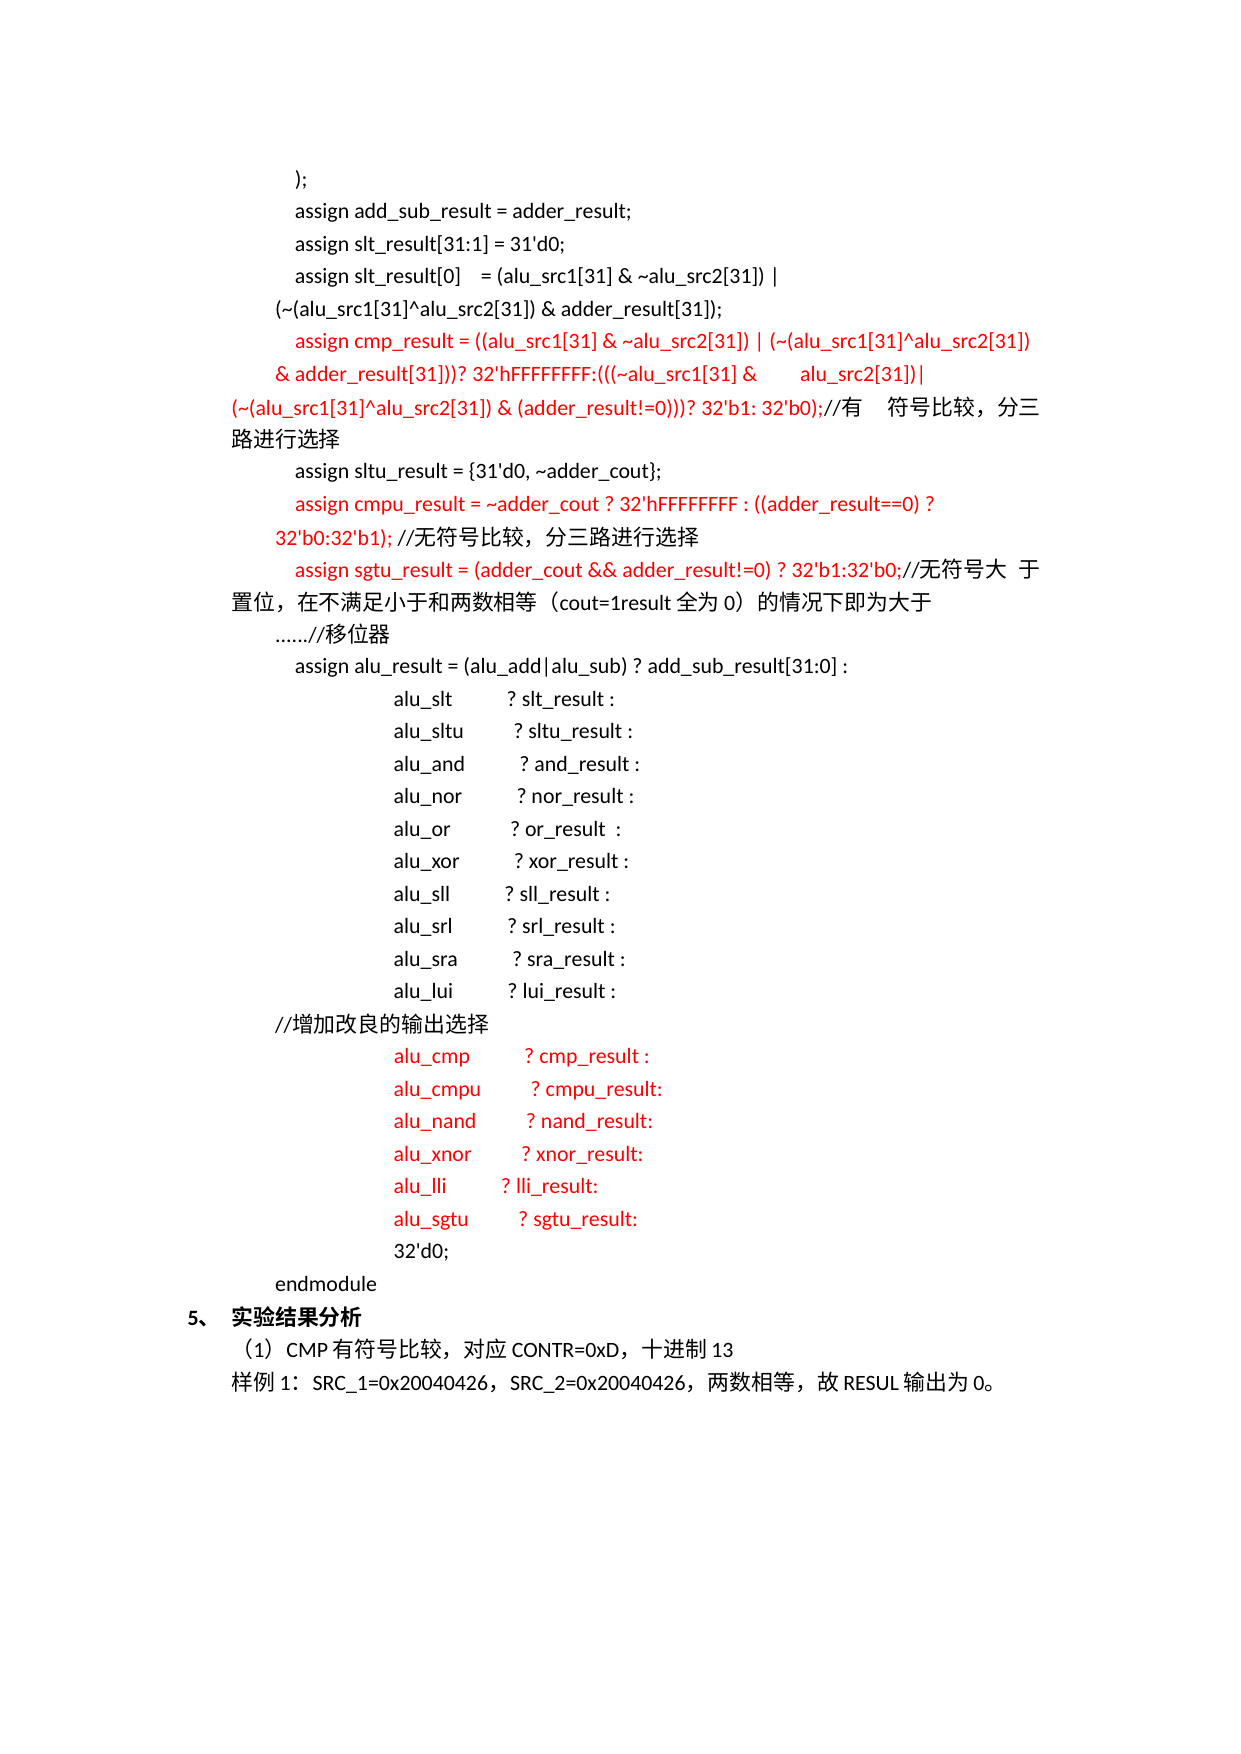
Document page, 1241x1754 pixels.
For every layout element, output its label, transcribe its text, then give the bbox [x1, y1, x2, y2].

list ......//移位器 [231, 617, 1053, 649]
list ); [231, 162, 1053, 194]
list alu_sltu ? sltu_result : [231, 714, 1053, 747]
list alu_cmpu ? cmpu_result: [231, 1072, 1053, 1104]
list assign sltu_result = {31'd0, ~adder_cout}; [231, 454, 1053, 487]
list alu_sgtu ? sgtu_result: [231, 1202, 1053, 1234]
list assign sgtu_result = (adder_cout && adder_result!=0) ? 32'b1:32'b0;//无符号大 于置位，在不满足小于和两数相等（cout=1result全为0）的情况下即为大于 [231, 552, 1053, 617]
list alu_xor ? xor_result : [231, 844, 1053, 877]
list 实验结果分析 [187, 1299, 1053, 1332]
list alu_lli ? lli_result: [231, 1169, 1053, 1202]
list assign cmp_result = ((alu_src1[31] & ~alu_src2[31]) | (~(alu_src1[31]^alu_src2[31]) & adder_result[31]))? 32'hFFFFFFFF:(((~alu_src1[31] & alu_src2[31])|(~(alu_src1[31]^alu_src2[31]) & (adder_result!=0)))? 32'b1: 32'b0);//有 符号比较，分三路进行选择 [231, 324, 1053, 454]
list alu_and ? and_result : [231, 747, 1053, 779]
list assign cmpu_result = ~adder_cout ? 32'hFFFFFFFF : ((adder_result==0) ? 32'b0:32'b1); //无符号比较，分三路进行选择 [231, 487, 1053, 552]
list alu_sll ? sll_result : [231, 877, 1053, 909]
list alu_slt ? slt_result : [231, 682, 1053, 714]
list alu_srl ? srl_result : [231, 909, 1053, 942]
list alu_lui ? lui_result : [231, 974, 1053, 1007]
list （1）CMP有符号比较，对应CONTR=0xD，十进制13 [187, 1332, 1053, 1364]
list assign add_sub_result = adder_result; [231, 194, 1053, 227]
list //增加改良的输出选择 [231, 1007, 1053, 1039]
list alu_cmp ? cmp_result : [231, 1039, 1053, 1072]
list alu_or ? or_result : [231, 812, 1053, 844]
list assign alu_result = (alu_add|alu_sub) ? add_sub_result[31:0] : [231, 649, 1053, 682]
list alu_nor ? nor_result : [231, 779, 1053, 812]
list assign slt_result[31:1] = 31'd0; [231, 227, 1053, 259]
list endmodule [231, 1267, 1053, 1299]
list 32'd0; [231, 1234, 1053, 1267]
list alu_xnor ? xnor_result: [231, 1137, 1053, 1169]
list alu_nand ? nand_result: [231, 1104, 1053, 1137]
list alu_sra ? sra_result : [231, 942, 1053, 974]
list assign slt_result[0] = (alu_src1[31] & ~alu_src2[31]) | (~(alu_src1[31]^alu_src2[31]) & adder_result[31]); [231, 259, 1053, 324]
list 样例1：SRC_1=0x20040426，SRC_2=0x20040426，两数相等，故RESUL输出为0。 [187, 1364, 1053, 1397]
